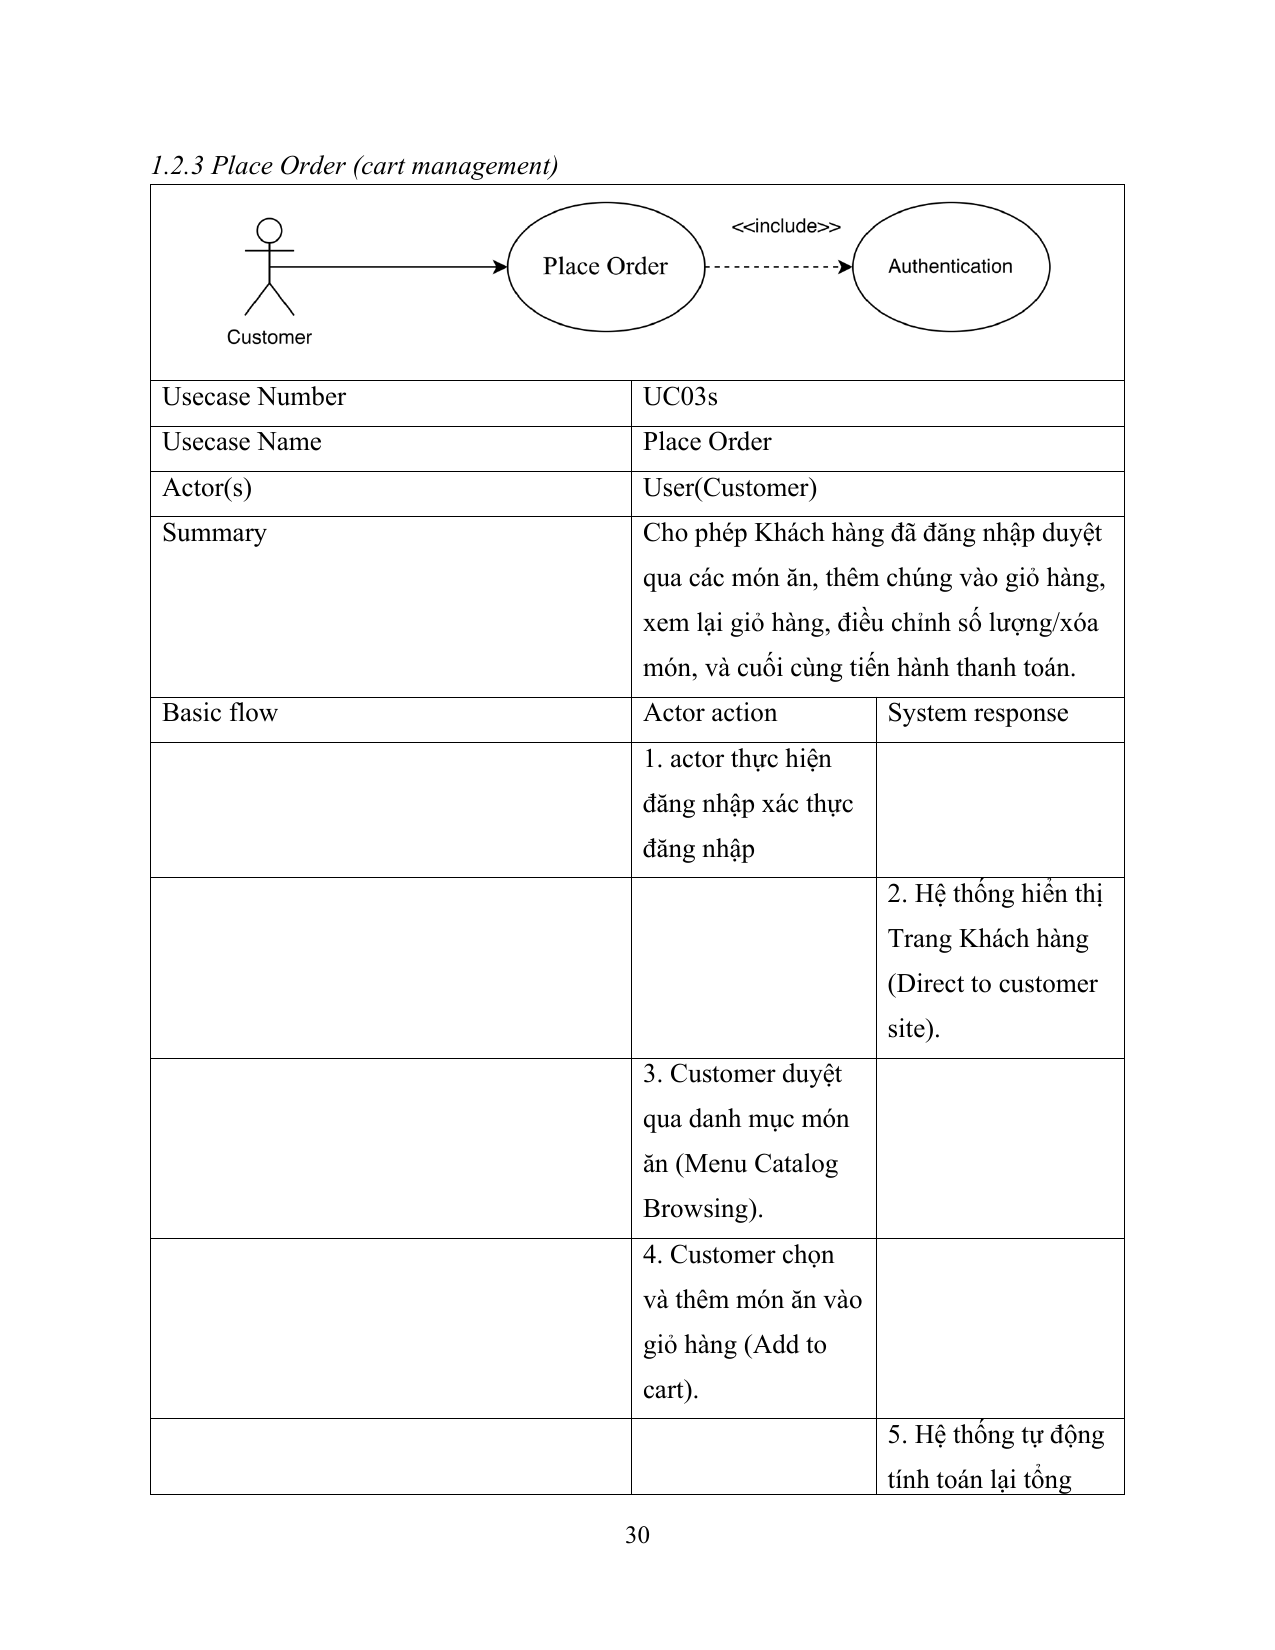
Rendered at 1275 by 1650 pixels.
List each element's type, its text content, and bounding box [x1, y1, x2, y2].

table_cell [877, 1059, 1124, 1238]
table_cell [877, 1239, 1124, 1418]
subtitle 1.2.3 Place Order (cart management) [150, 150, 1125, 180]
table_cell Basic flow [151, 698, 631, 742]
table_cell [877, 743, 1124, 877]
table_cell Usecase Name [151, 427, 631, 471]
table_cell 4. Customer chọn và thêm món ăn vào giỏ hàng (Add to cart). [632, 1239, 876, 1418]
table_cell Actor(s) [151, 472, 631, 516]
table_cell Summary [151, 517, 631, 697]
table_cell Usecase Number [151, 381, 631, 426]
table_cell [151, 1239, 631, 1418]
table_cell System response [877, 698, 1124, 742]
table_cell Place Order [632, 427, 1124, 471]
table_cell UC03s [632, 381, 1124, 426]
table_cell [151, 1419, 631, 1494]
table_cell [632, 878, 876, 1057]
table_cell 3. Customer duyệt qua danh mục món ăn (Menu Catalog Browsing). [632, 1059, 876, 1238]
table_cell [151, 878, 631, 1057]
table_cell Cho phép Khách hàng đã đăng nhập duyệt qua các món ăn, thêm chúng vào giỏ hàng, xem lại giỏ hàng, điều chỉnh số lượng/xóa món, và cuối cùng tiến hành thanh toán. [632, 517, 1124, 697]
table_cell User(Customer) [632, 472, 1124, 516]
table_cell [877, 1419, 1124, 1494]
table_cell 1. actor thực hiện đăng nhập xác thực đăng nhập [632, 743, 876, 877]
table_header [151, 185, 1124, 380]
picture [209, 185, 1067, 366]
table_cell [151, 743, 631, 877]
table_cell 2. Hệ thống hiển thị Trang Khách hàng (Direct to customer site). [877, 878, 1124, 1057]
table_cell [151, 1059, 631, 1238]
table_cell [632, 1419, 876, 1494]
table_cell Actor action [632, 698, 876, 742]
